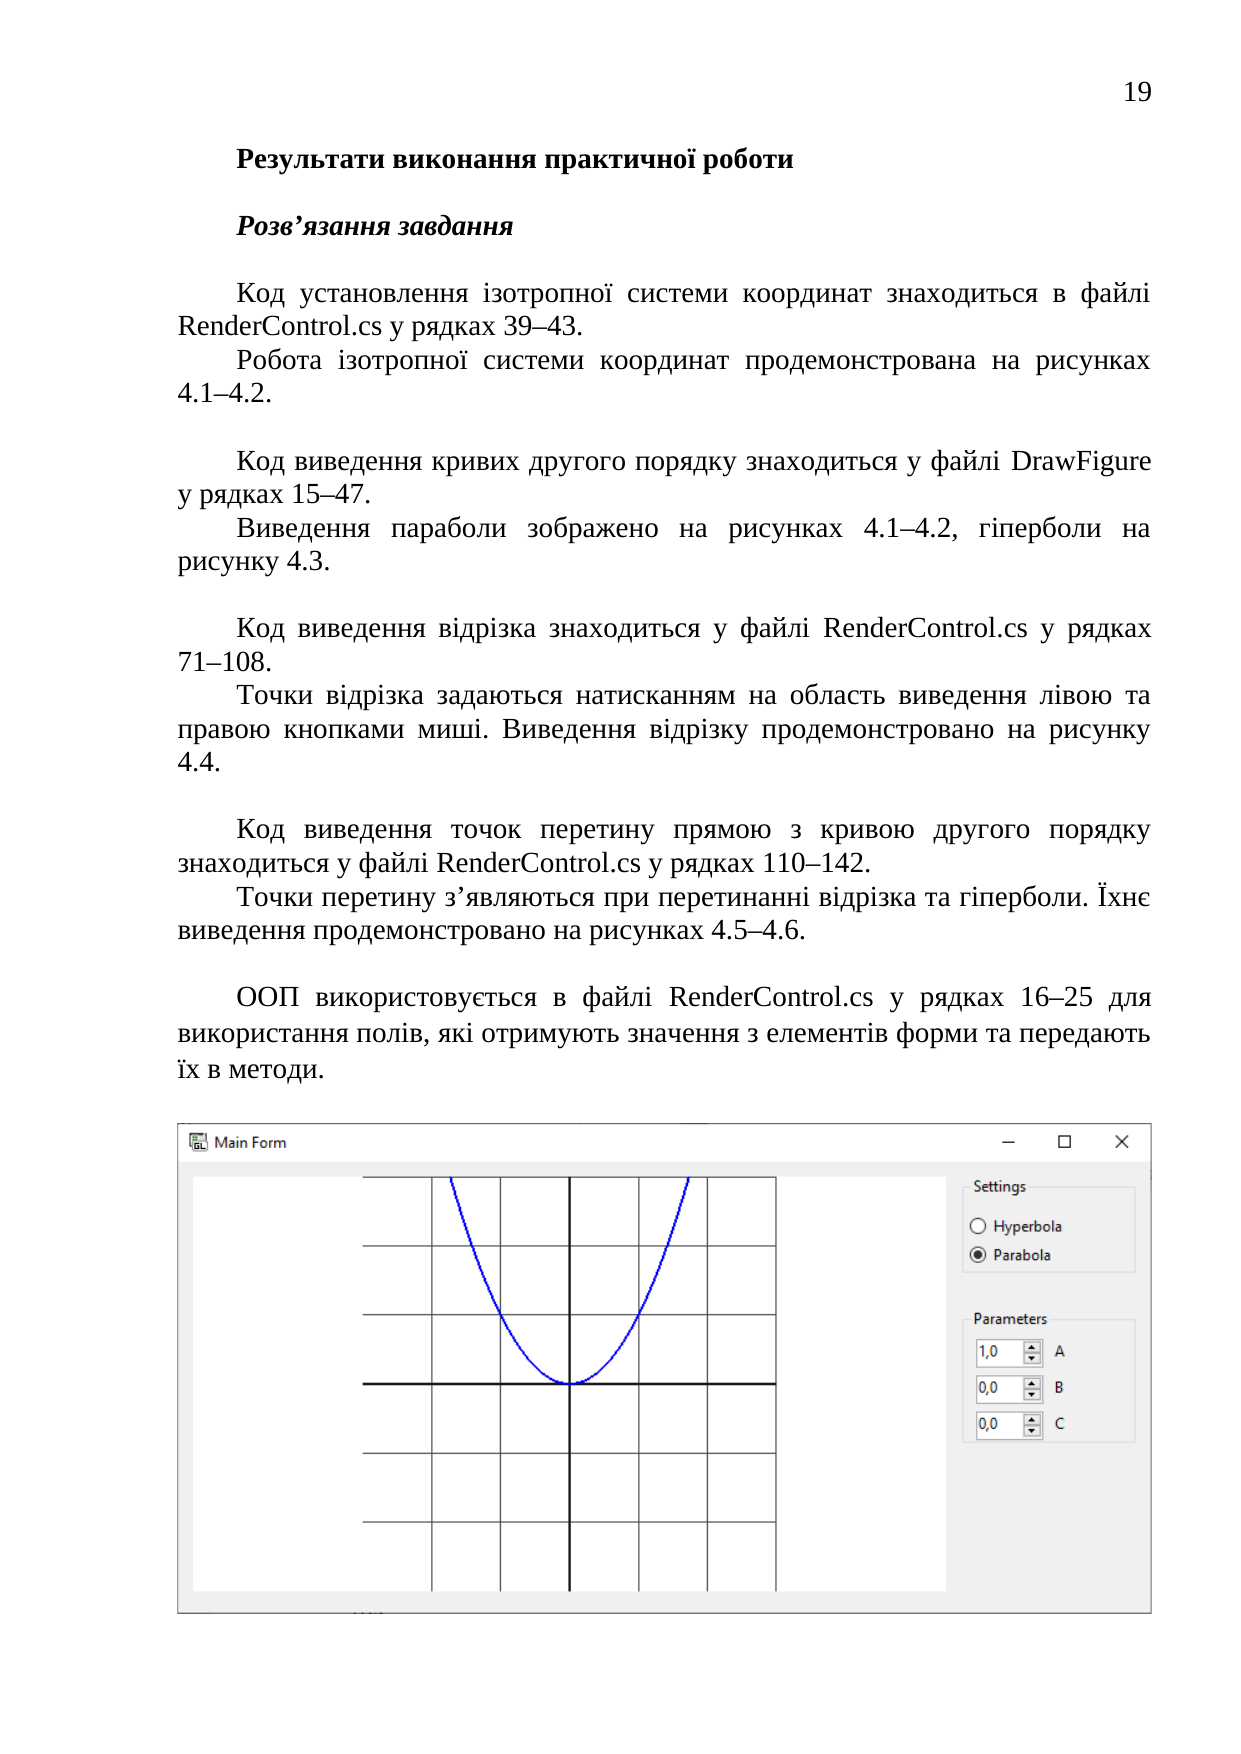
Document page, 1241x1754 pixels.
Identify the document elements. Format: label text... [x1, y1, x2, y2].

text Виведення параболи зображено на рисунках 4.1–4.2, гіперболи на рисунку 4.3. [177, 510, 1152, 577]
text Точки перетину з’являються при перетинанні відрізка та гіперболи. Їхнє виведення продемонстровано на рисунках 4.5–4.6. [177, 879, 1152, 946]
picture [177, 1123, 1152, 1614]
list Код установлення ізотропної системи координат знаходиться в файлі RenderControl.cs у рядках 39–43. [177, 275, 1152, 342]
list Робота ізотропної системи координат продемонстрована на рисунках 4.1–4.2. [177, 342, 1152, 409]
text Точки відрізка задаються натисканням на область виведення лівою та правою кнопками миші. Виведення відрізку продемонстровано на рисунку 4.4. [177, 677, 1152, 778]
text Код виведення точок перетину прямою з кривою другого порядку знаходиться у файлі RenderControl.cs у рядках 110–142. [177, 812, 1152, 879]
text ООП використовується в файлі RenderControl.cs у рядках 16–25 для використання полів, які отримують значення з елементів форми та передають їх в методи. [177, 979, 1152, 1085]
subtitle Результати виконання практичної роботи [177, 141, 1152, 174]
text Код виведення кривих другого порядку знаходиться у файлі DrawFigure у рядках 15–47. [177, 443, 1152, 510]
text Код виведення відрізка знаходиться у файлі RenderControl.cs у рядках 71–108. [177, 610, 1152, 677]
text Розв’язання завдання [177, 208, 1152, 241]
